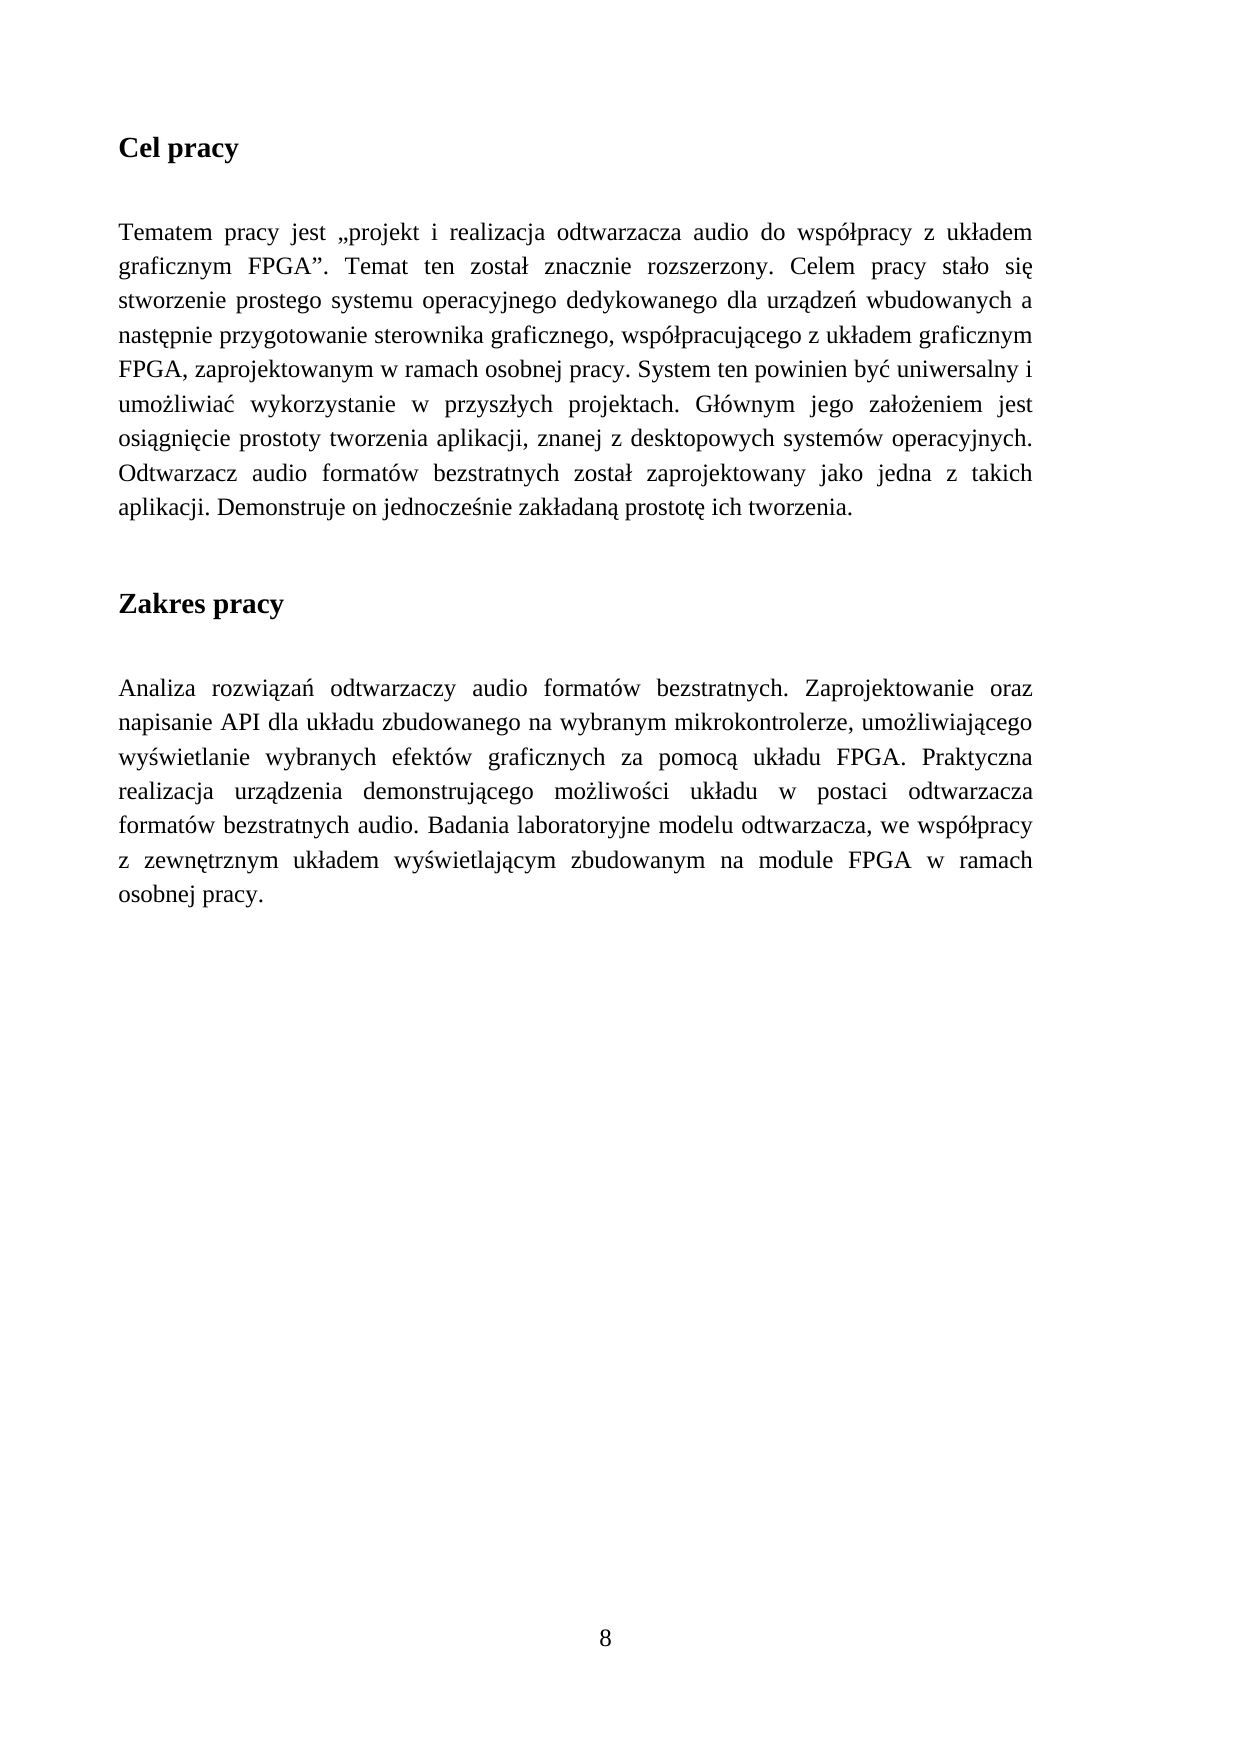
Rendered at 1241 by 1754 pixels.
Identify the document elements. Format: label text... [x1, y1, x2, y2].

text Tematem pracy jest „projekt i realizacja odtwarzacza audio do współpracy z układem graficznym FPGA”. Temat ten został znacznie rozszerzony. Celem pracy stało się stworzenie prostego systemu operacyjnego dedykowanego dla urządzeń wbudowanych a następnie przygotowanie sterownika graficznego, współpracującego z układem graficznym FPGA, zaprojektowanym w ramach osobnej pracy. System ten powinien być uniwersalny i umożliwiać wykorzystanie w przyszłych projektach. Głównym jego założeniem jest osiągnięcie prostoty tworzenia aplikacji, znanej z desktopowych systemów operacyjnych. Odtwarzacz audio formatów bezstratnych został zaprojektowany jako jedna z takich aplikacji. Demonstruje on jednocześnie zakładaną prostotę ich tworzenia. [118, 217, 1033, 521]
text Cel pracy [118, 130, 1033, 163]
text Zakres pracy [118, 586, 1033, 619]
text Analiza rozwiązań odtwarzaczy audio formatów bezstratnych. Zaprojektowanie oraz napisanie API dla układu zbudowanego na wybranym mikrokontrolerze, umożliwiającego wyświetlanie wybranych efektów graficznych za pomocą układu FPGA. Praktyczna realizacja urządzenia demonstrującego możliwości układu w postaci odtwarzacza formatów bezstratnych audio. Badania laboratoryjne modelu odtwarzacza, we współpracy z zewnętrznym układem wyświetlającym zbudowanym na module FPGA w ramach osobnej pracy. [118, 673, 1033, 908]
